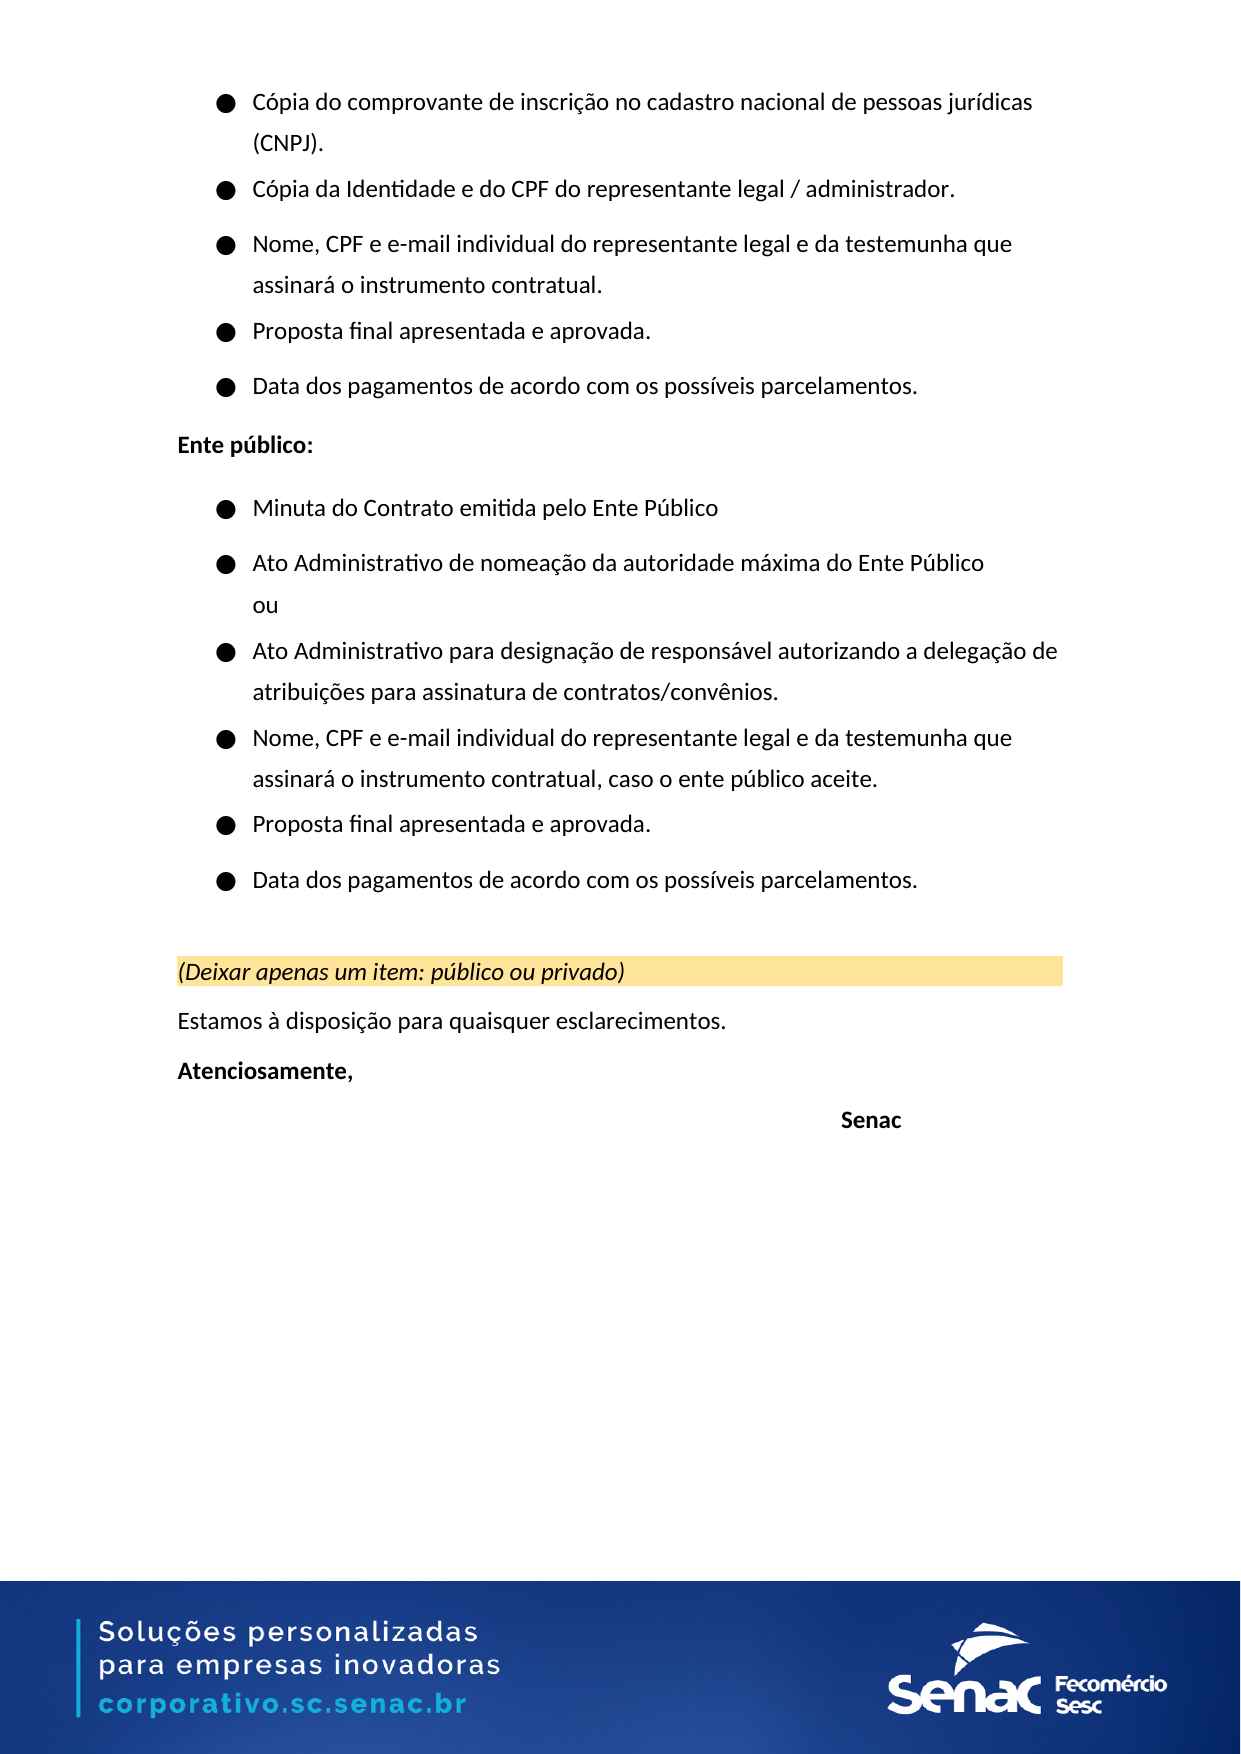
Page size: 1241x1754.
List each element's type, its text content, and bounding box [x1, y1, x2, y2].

list Cópia do comprovante de inscrição no cadastro nacional de pessoas jurídicas (CNPJ). [215, 74, 1063, 158]
list Ato Administrativo para designação de responsável autorizando a delegação de atribuições para assinatura de contratos/convênios. [215, 623, 1063, 707]
list Cópia da Identidade e do CPF do representante legal / administrador. [215, 160, 1063, 212]
list Nome, CPF e e-mail individual do representante legal e da testemunha que assinará o instrumento contratual, caso o ente público aceite. [215, 709, 1063, 793]
list Data dos pagamentos de acordo com os possíveis parcelamentos. [215, 357, 1063, 409]
text ou [252, 590, 1063, 620]
text Ente público: [177, 429, 1063, 460]
list Nome, CPF e e-mail individual do representante legal e da testemunha que assinará o instrumento contratual. [215, 216, 1063, 300]
list Minuta do Contrato emitida pelo Ente Público [215, 479, 1063, 530]
list Ato Administrativo de nomeação da autoridade máxima do Ente Público [215, 534, 1063, 586]
list Proposta final apresentada e aprovada. [215, 796, 1063, 847]
list Data dos pagamentos de acordo com os possíveis parcelamentos. [215, 851, 1063, 902]
text Estamos à disposição para quaisquer esclarecimentos. [177, 1006, 1063, 1036]
list Proposta final apresentada e aprovada. [215, 302, 1063, 353]
text Atenciosamente, [177, 1055, 1063, 1086]
picture [0, 1581, 1241, 1754]
text (Deixar apenas um item: público ou privado) [177, 956, 1063, 986]
text Senac [767, 1105, 1063, 1135]
